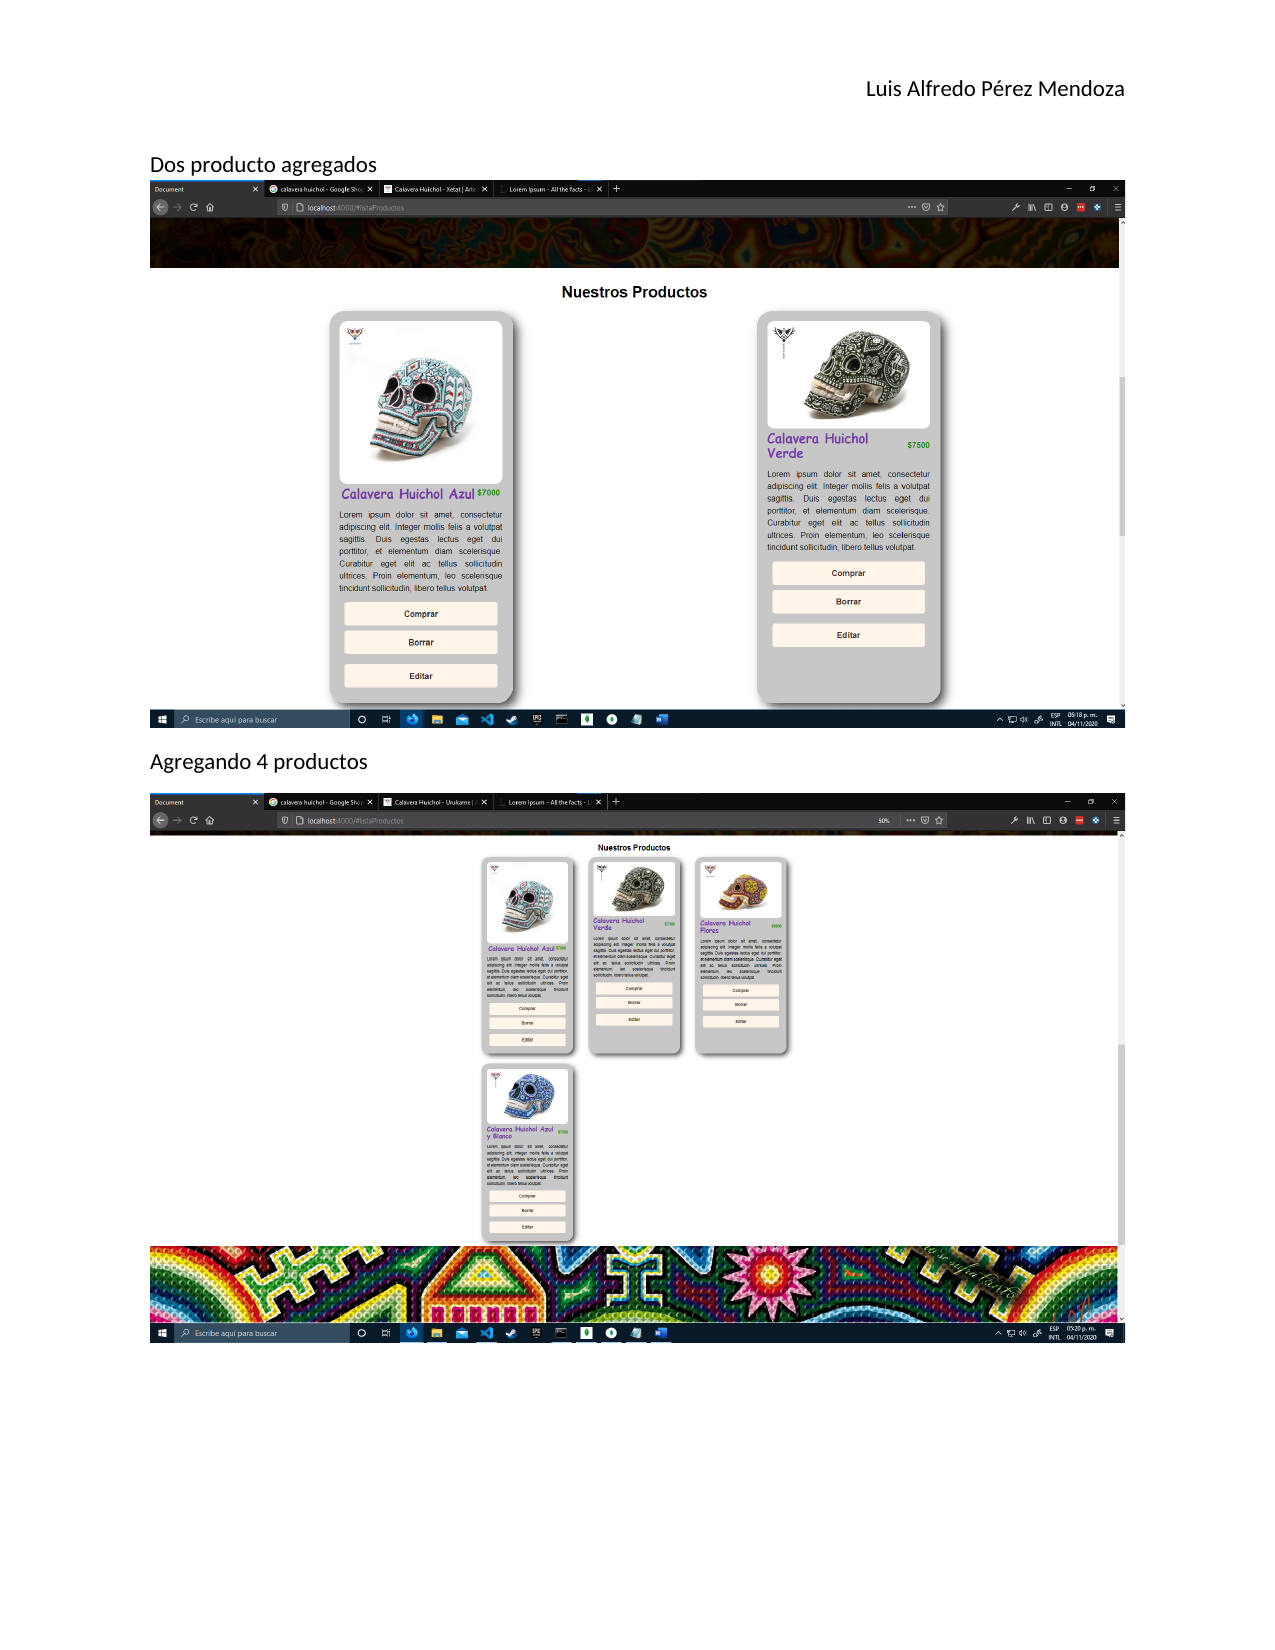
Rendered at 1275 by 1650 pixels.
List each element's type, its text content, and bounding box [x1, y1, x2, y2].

picture [150, 793, 1125, 1343]
picture [150, 180, 1125, 728]
text Agregando 4 productos [150, 747, 1125, 775]
text Dos producto agregados [150, 150, 1125, 180]
